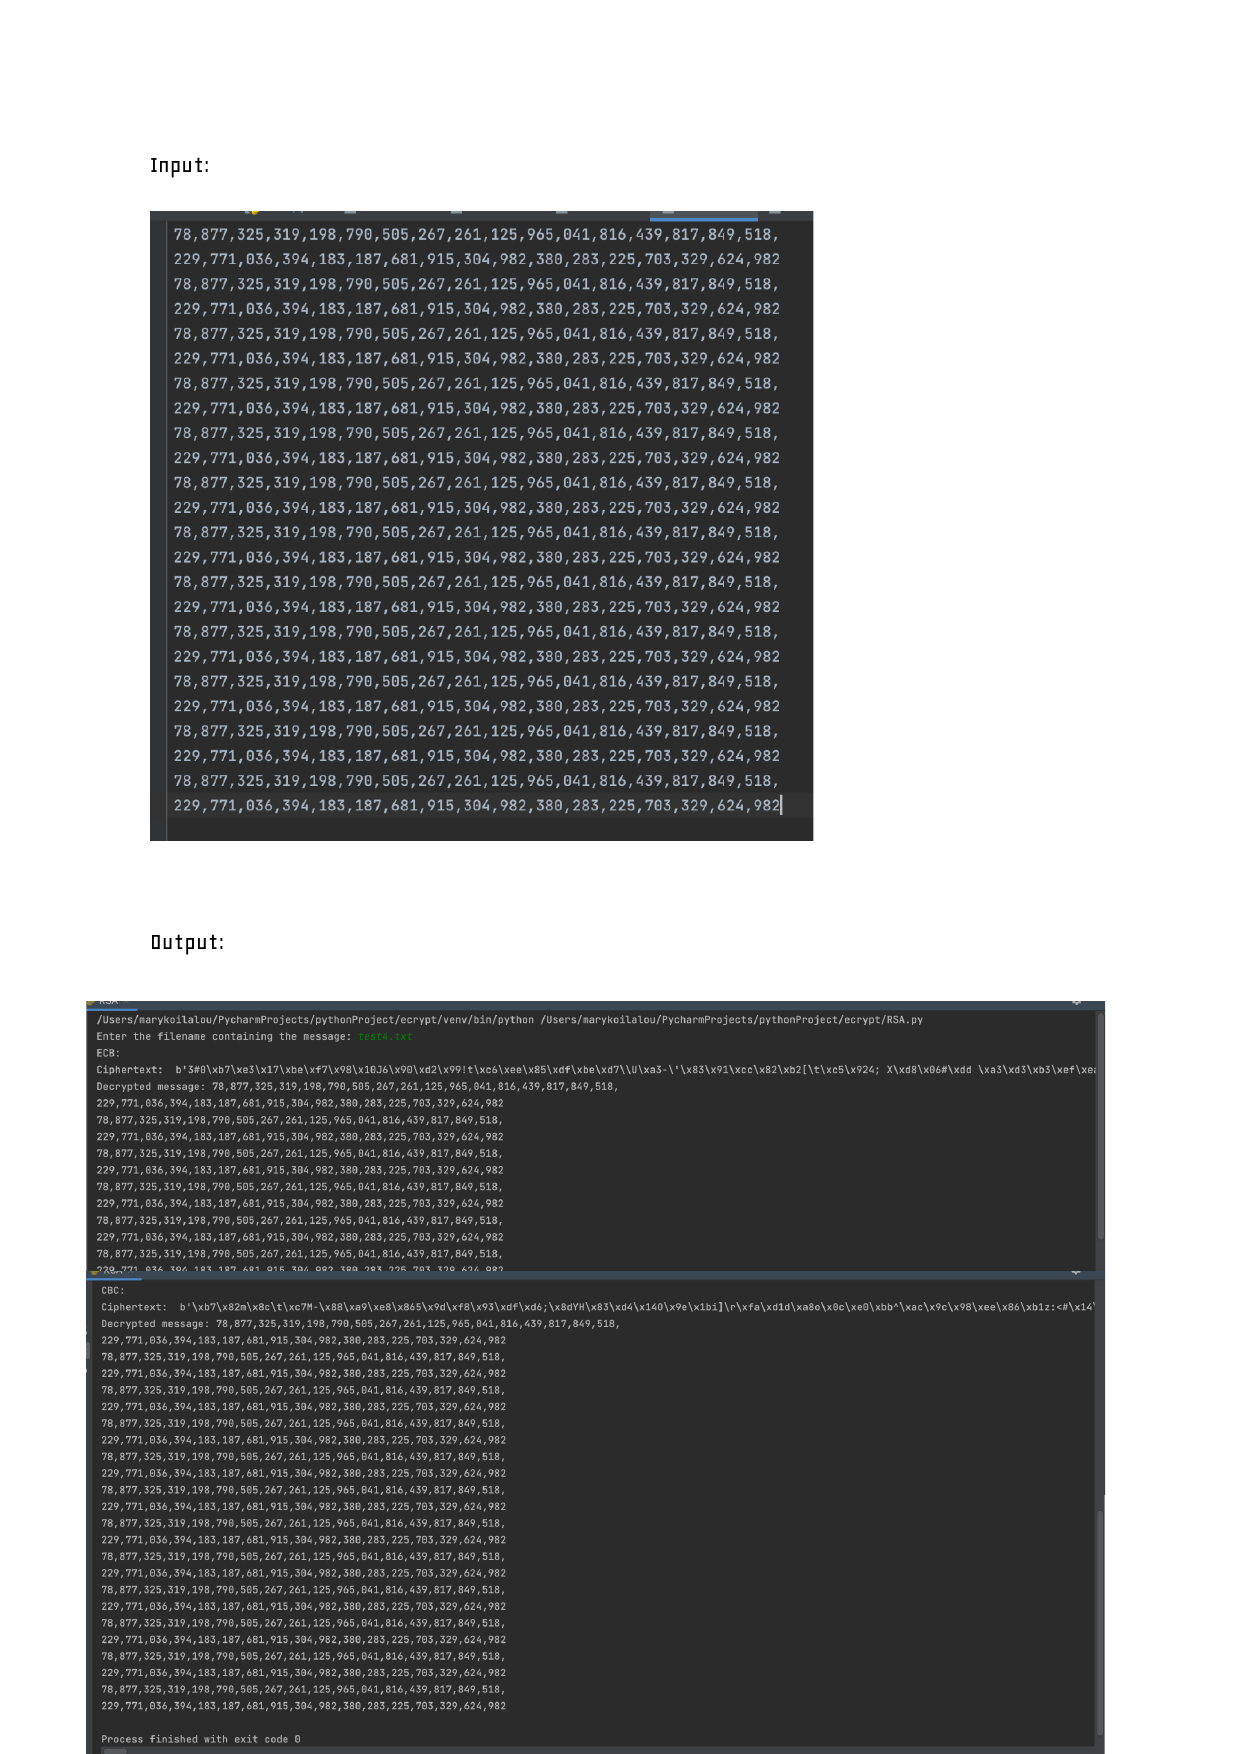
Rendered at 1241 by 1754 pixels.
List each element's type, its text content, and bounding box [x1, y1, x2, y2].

picture [150, 211, 814, 841]
picture [86, 1001, 1105, 1754]
text Input: [150, 150, 1090, 178]
text Output: [150, 927, 1090, 955]
